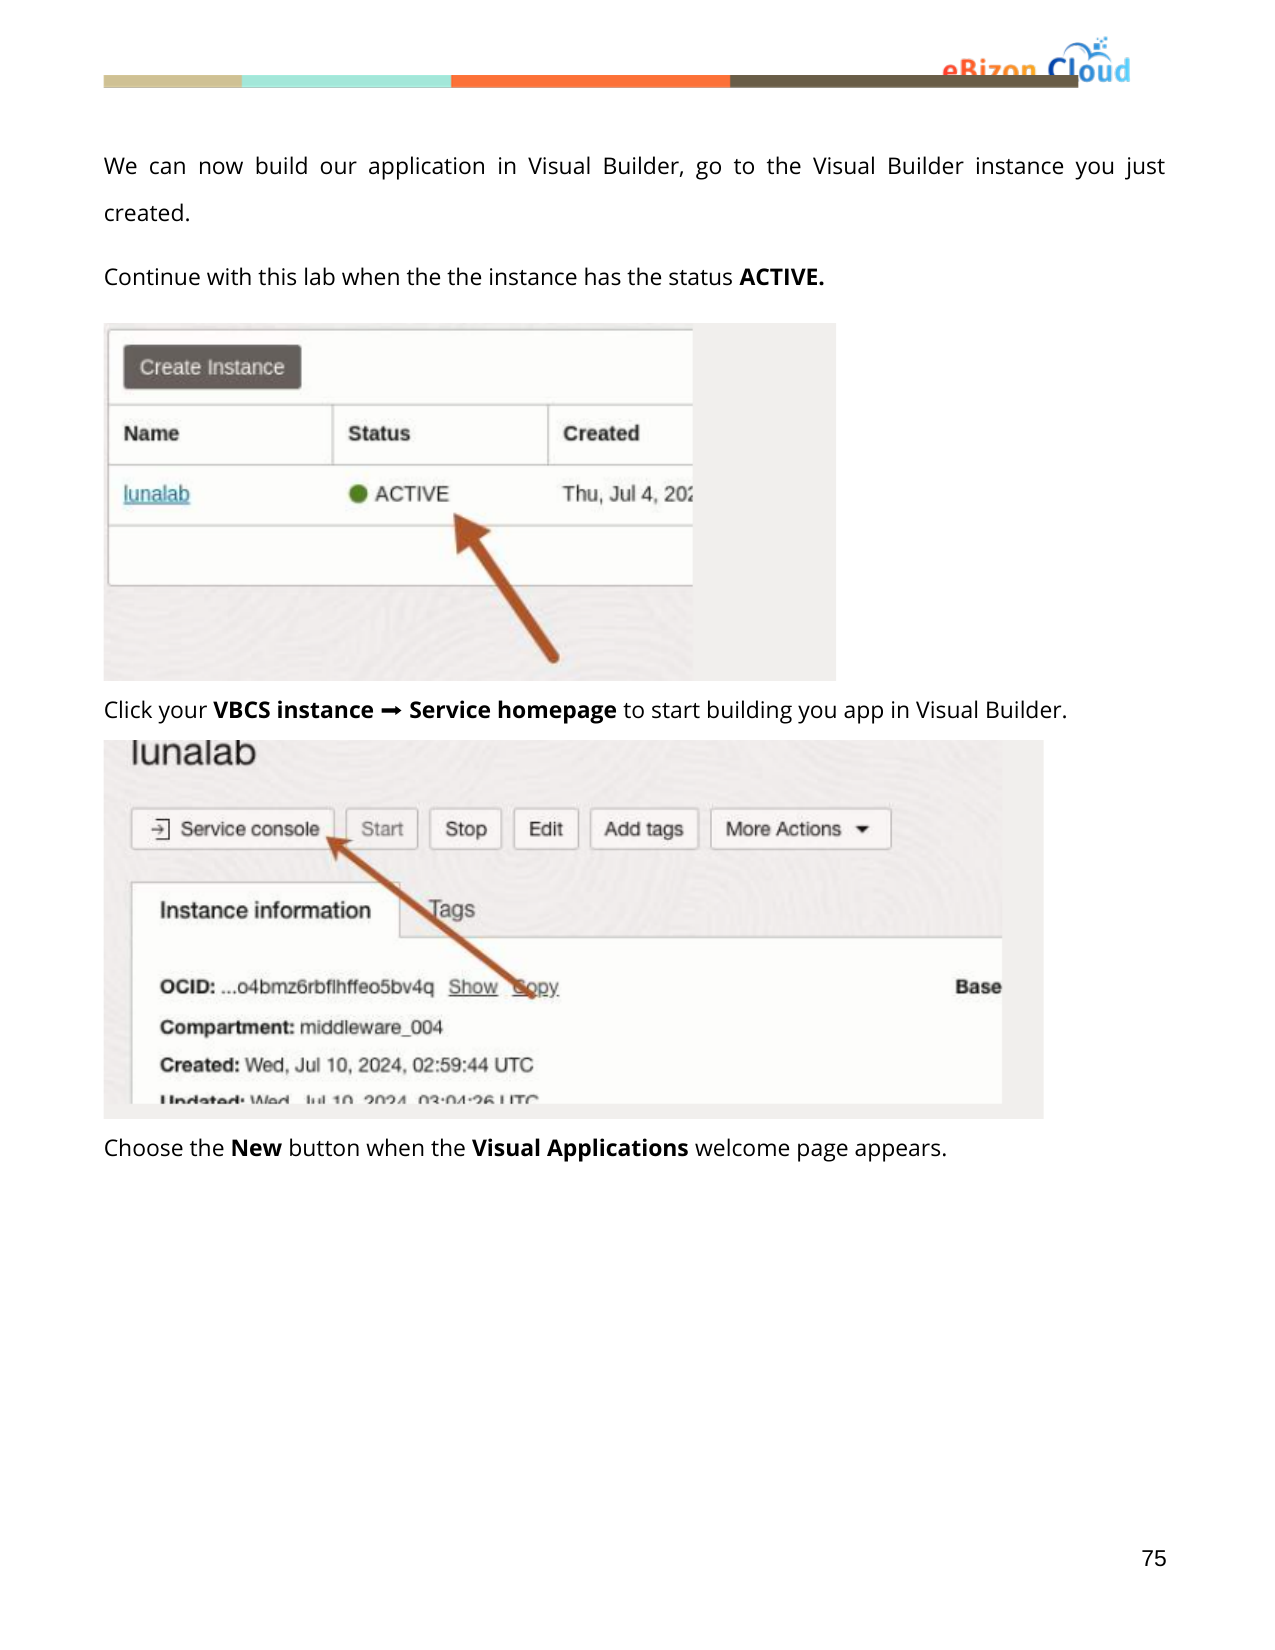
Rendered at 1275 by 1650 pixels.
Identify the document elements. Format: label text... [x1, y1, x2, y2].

picture [103, 323, 837, 681]
text We can now build our application in Visual Builder, go to the Visual Builder instance you just created. [103, 150, 1167, 228]
text Click your VBCS instance ⮕ Service homepage to start building you app in Visual Builder. [103, 693, 1167, 725]
picture [103, 30, 1141, 94]
text Choose the New button when the Visual Applications welcome page appears. [103, 1131, 1167, 1163]
picture [103, 740, 1044, 1119]
text Continue with this lab when the the instance has the status ACTIVE. [103, 260, 1167, 292]
